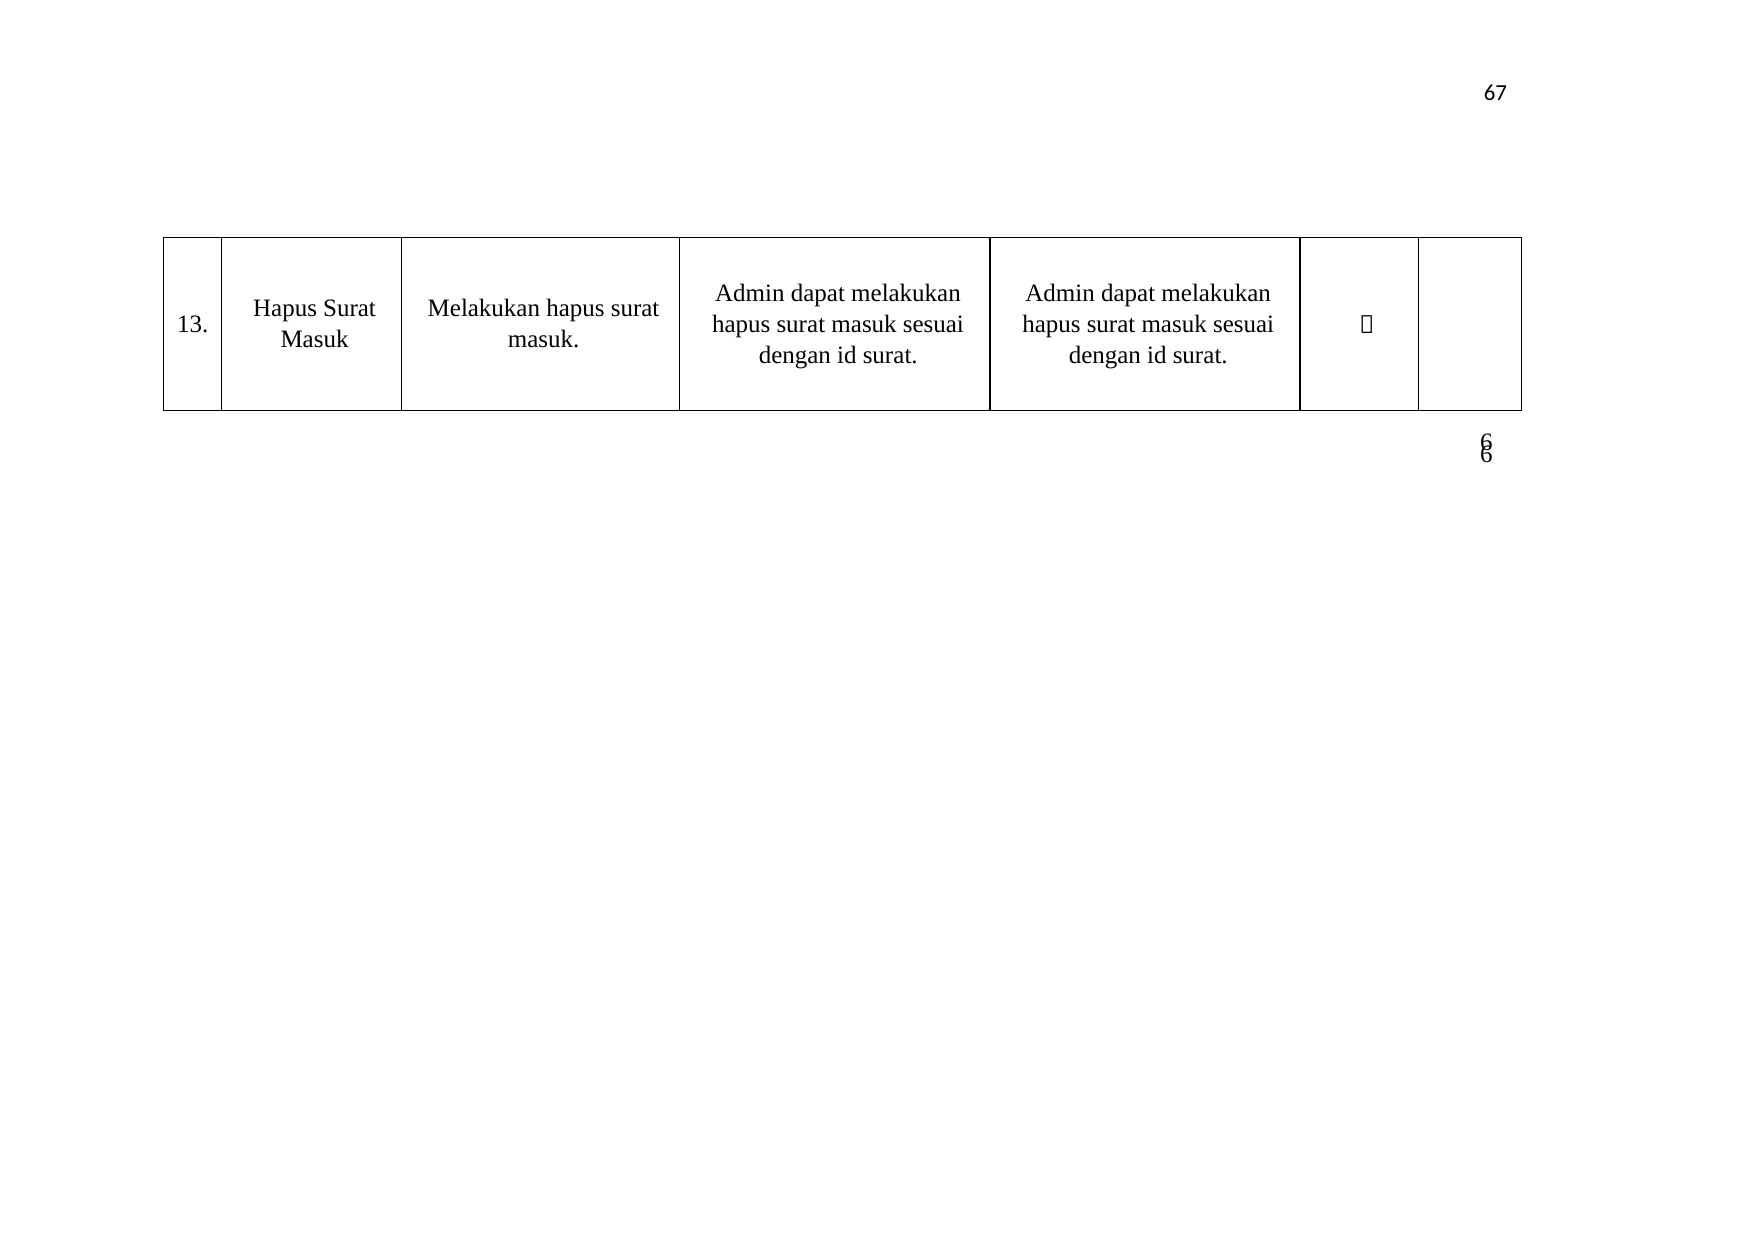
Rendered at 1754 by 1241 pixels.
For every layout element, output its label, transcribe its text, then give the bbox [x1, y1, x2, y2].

table_cell [1419, 238, 1521, 410]
picture [1384, 412, 1517, 466]
table_cell Melakukan hapus surat masuk. [402, 238, 679, 410]
table_cell 13. [164, 238, 221, 410]
table_cell Admin dapat melakukan hapus surat masuk sesuai dengan id surat. [680, 238, 989, 410]
table_cell Hapus Surat Masuk [222, 238, 401, 410]
table_cell  [1301, 238, 1418, 410]
table_cell Admin dapat melakukan hapus surat masuk sesuai dengan id surat. [991, 238, 1299, 410]
